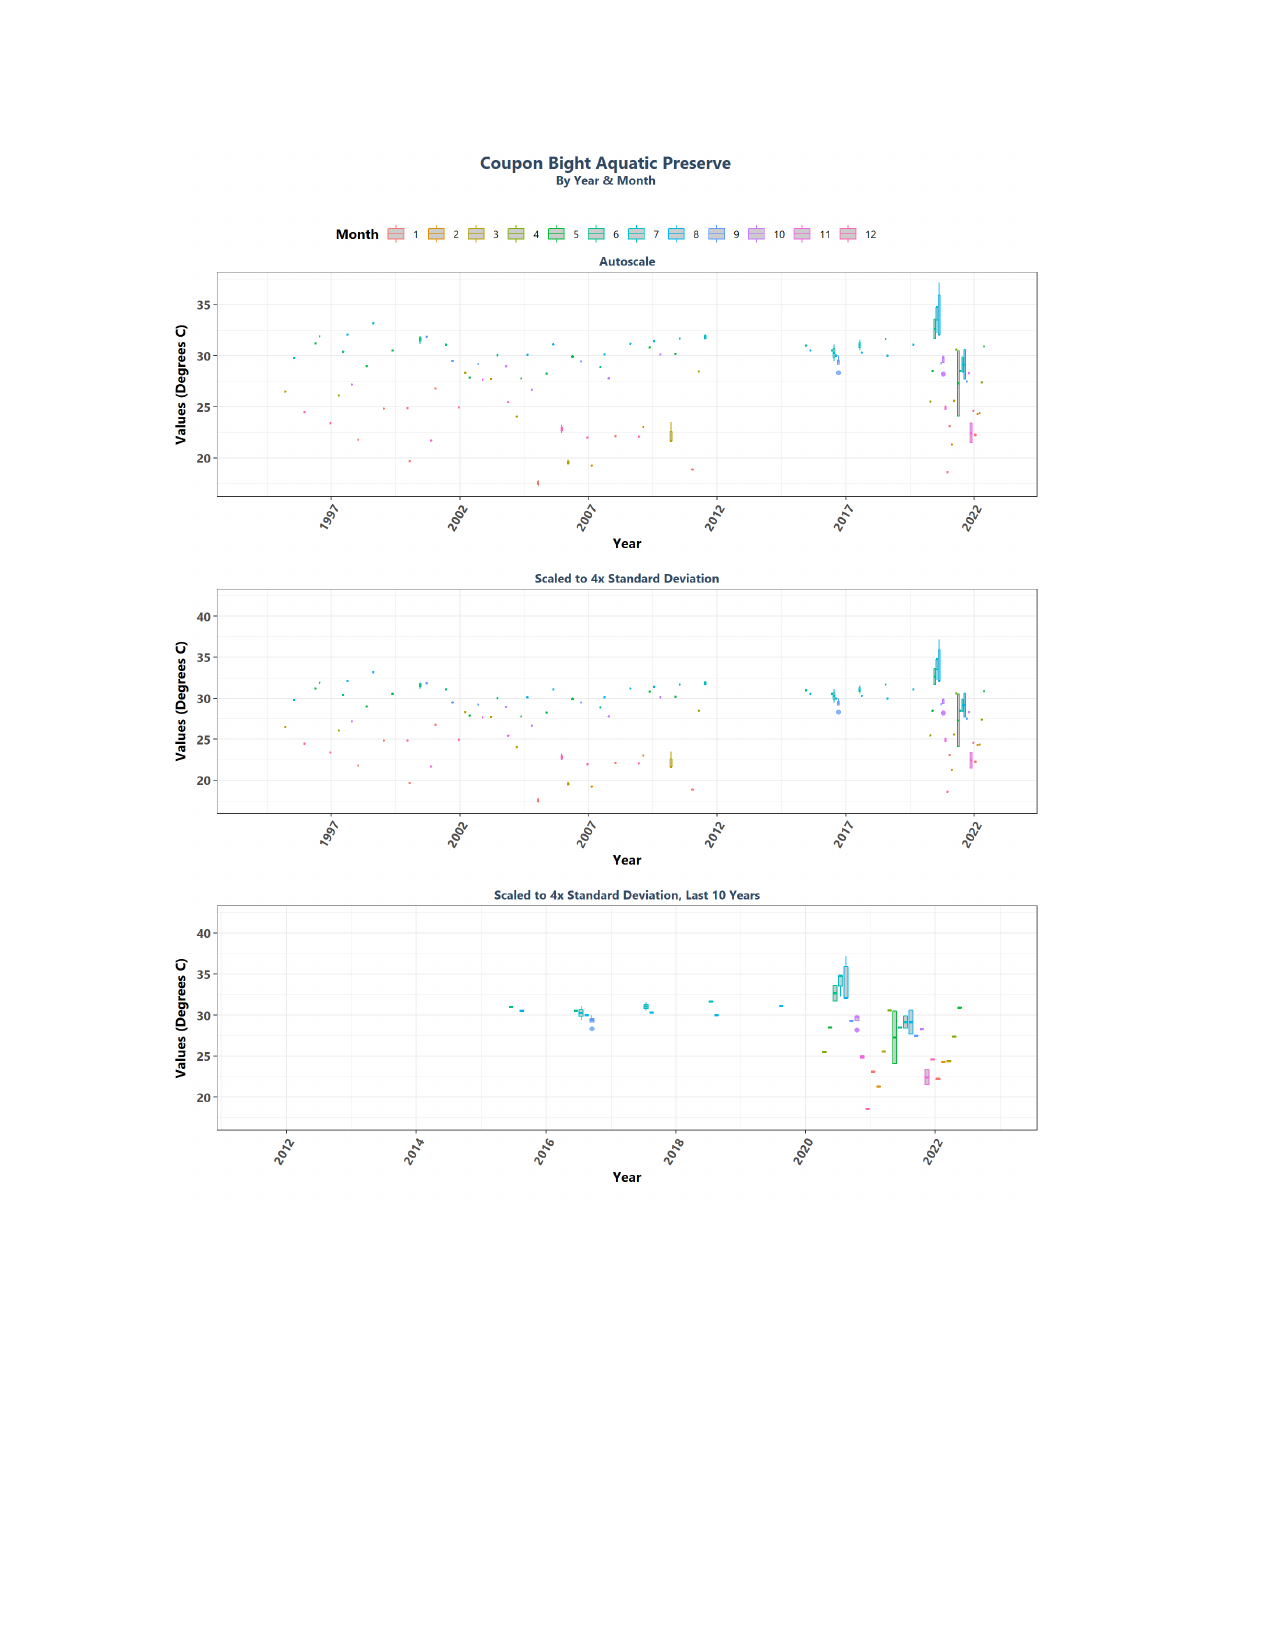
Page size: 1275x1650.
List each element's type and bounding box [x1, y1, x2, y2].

picture [168, 150, 1044, 1200]
